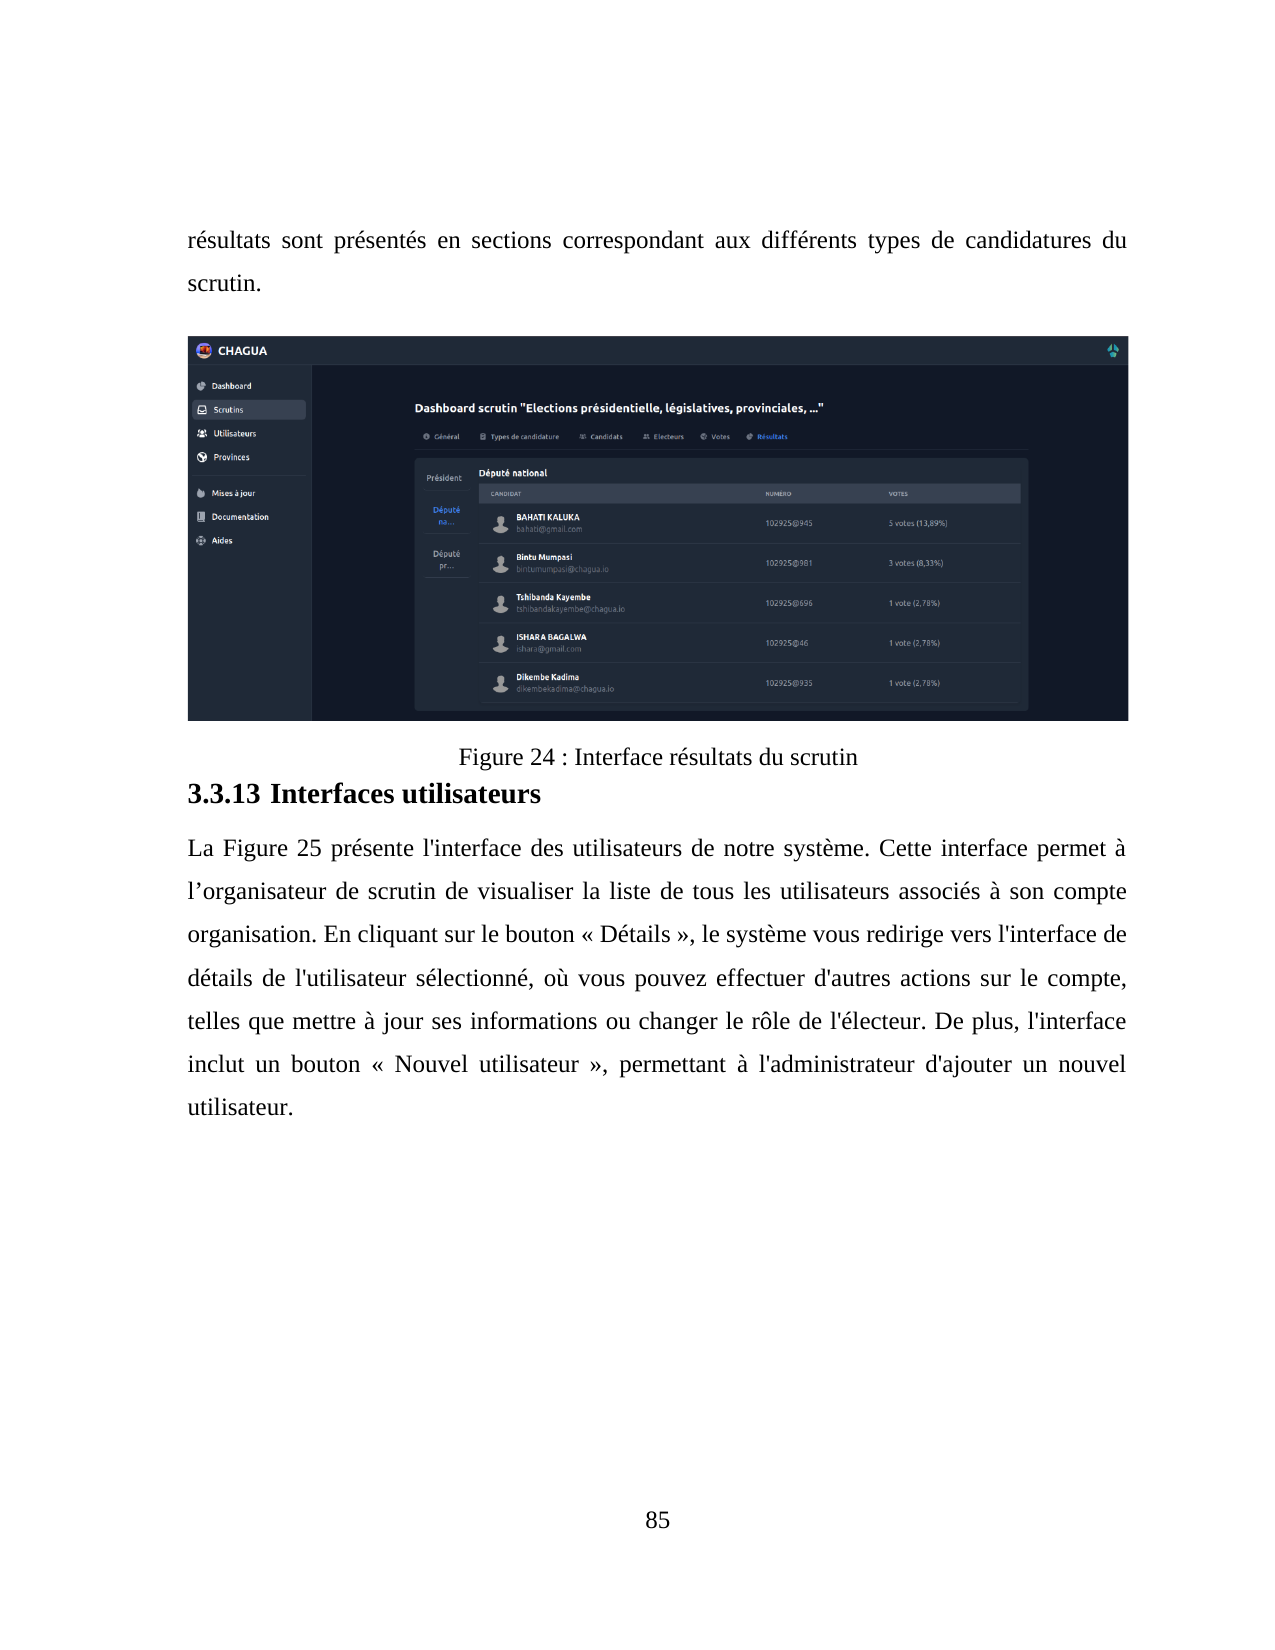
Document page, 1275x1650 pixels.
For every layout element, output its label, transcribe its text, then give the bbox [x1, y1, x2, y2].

subtitle Interfaces utilisateurs [187, 771, 1128, 810]
picture [187, 336, 1129, 721]
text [187, 225, 1128, 297]
text La Figure 25 présente l'interface des utilisateurs de notre système. Cette interface permet à l’organisateur de scrutin de visualiser la liste de tous les utilisateurs associés à son compte organisation. En cliquant sur le bouton « Détails », le système vous redirige vers l'interface de détails de l'utilisateur sélectionné, où vous pouvez effectuer d'autres actions sur le compte, telles que mettre à jour ses informations ou changer le rôle de l'électeur. De plus, l'interface inclut un bouton « Nouvel utilisateur », permettant à l'administrateur d'ajouter un nouvel utilisateur. [187, 833, 1128, 1121]
